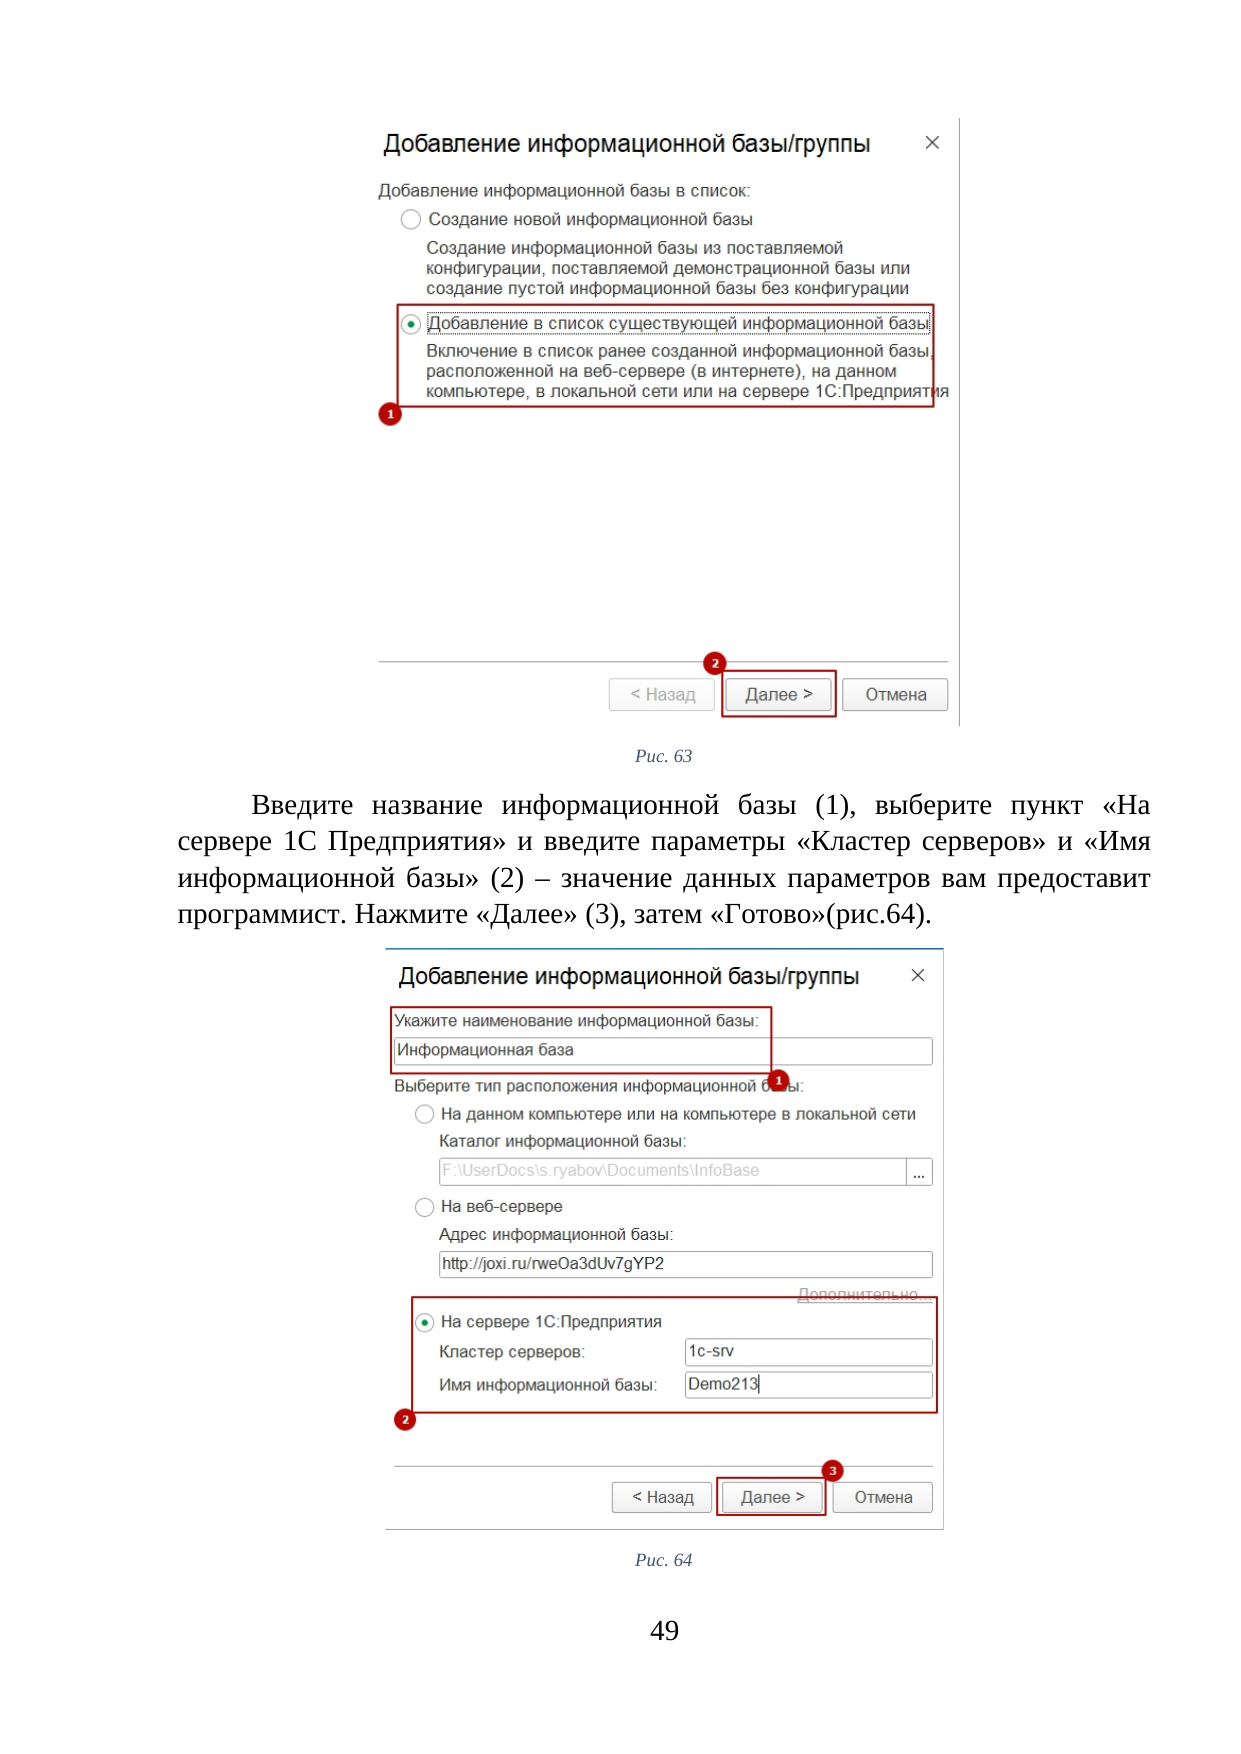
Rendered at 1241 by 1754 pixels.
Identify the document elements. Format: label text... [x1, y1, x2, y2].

text Введите название информационной базы (1), выберите пункт «На сервере 1С Предприятия» и введите параметры «Кластер серверов» и «Имя информационной базы» (2) – значение данных параметров вам предоставит программист. Нажмите «Далее» (3), затем «Готово»(рис.64). [177, 787, 1152, 929]
picture [385, 948, 944, 1530]
picture [369, 118, 960, 726]
